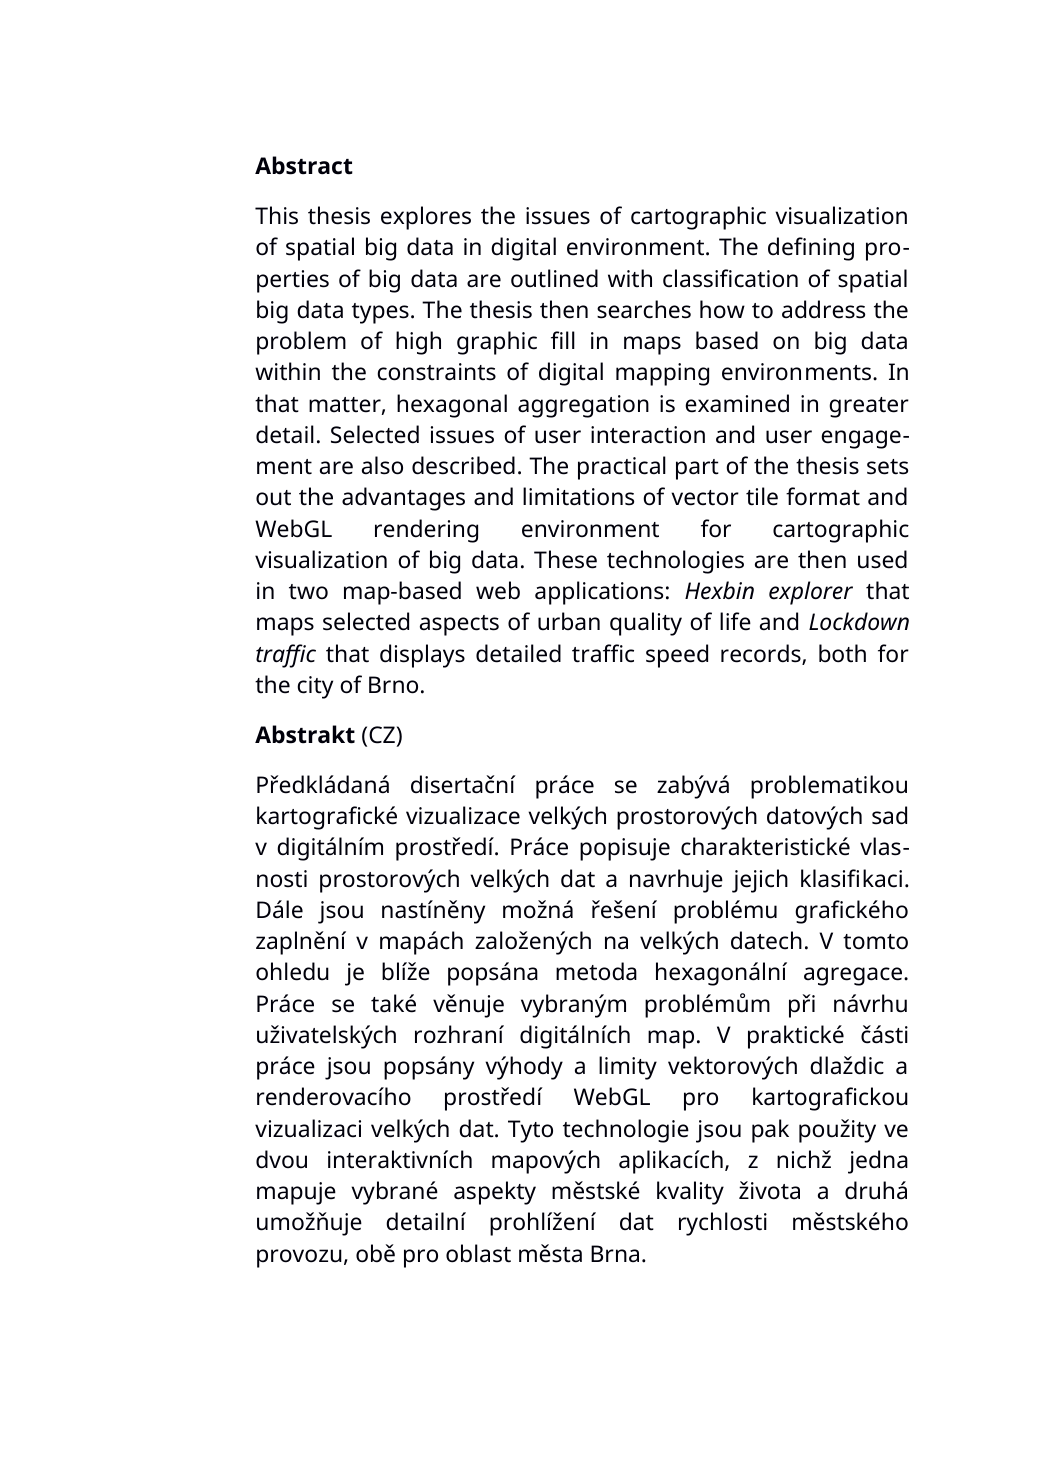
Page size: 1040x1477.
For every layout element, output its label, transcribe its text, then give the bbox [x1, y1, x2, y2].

text This thesis explores the issues of cartographic visualization of spatial big data in digital environment. The defining properties of big data are outlined with classification of spatial big data types. The thesis then searches how to address the problem of high graphic fill in maps based on big data within the constraints of digital mapping environments. In that matter, hexagonal aggregation is examined in greater detail. Selected issues of user interaction and user engagement are also described. The practical part of the thesis sets out the advantages and limitations of vector tile format and WebGL rendering environment for cartographic visualization of big data. These technologies are then used in two map-based web applications: Hexbin explorer that maps selected aspects of urban quality of life and Lockdown traffic that displays detailed traffic speed records, both for the city of Brno. [255, 200, 910, 700]
text Abstrakt (CZ) [255, 719, 910, 750]
text Abstract [255, 150, 910, 181]
text Předkládaná disertační práce se zabývá problematikou kartografické vizualizace velkých prostorových datových sad v digitálním prostředí. Práce popisuje charakteristické vlasnosti prostorových velkých dat a navrhuje jejich klasifikaci. Dále jsou nastíněny možná řešení problému grafického zaplnění v mapách založených na velkých datech. V tomto ohledu je blíže popsána metoda hexagonální agregace. Práce se také věnuje vybraným problémům při návrhu uživatelských rozhraní digitálních map. V praktické části práce jsou popsány výhody a limity vektorových dlaždic a renderovacího prostředí WebGL pro kartografickou vizualizaci velkých dat. Tyto technologie jsou pak použity ve dvou interaktivních mapových aplikacích, z nichž jedna mapuje vybrané aspekty městské kvality života a druhá umožňuje detailní prohlížení dat rychlosti městského provozu, obě pro oblast města Brna. [255, 769, 910, 1269]
